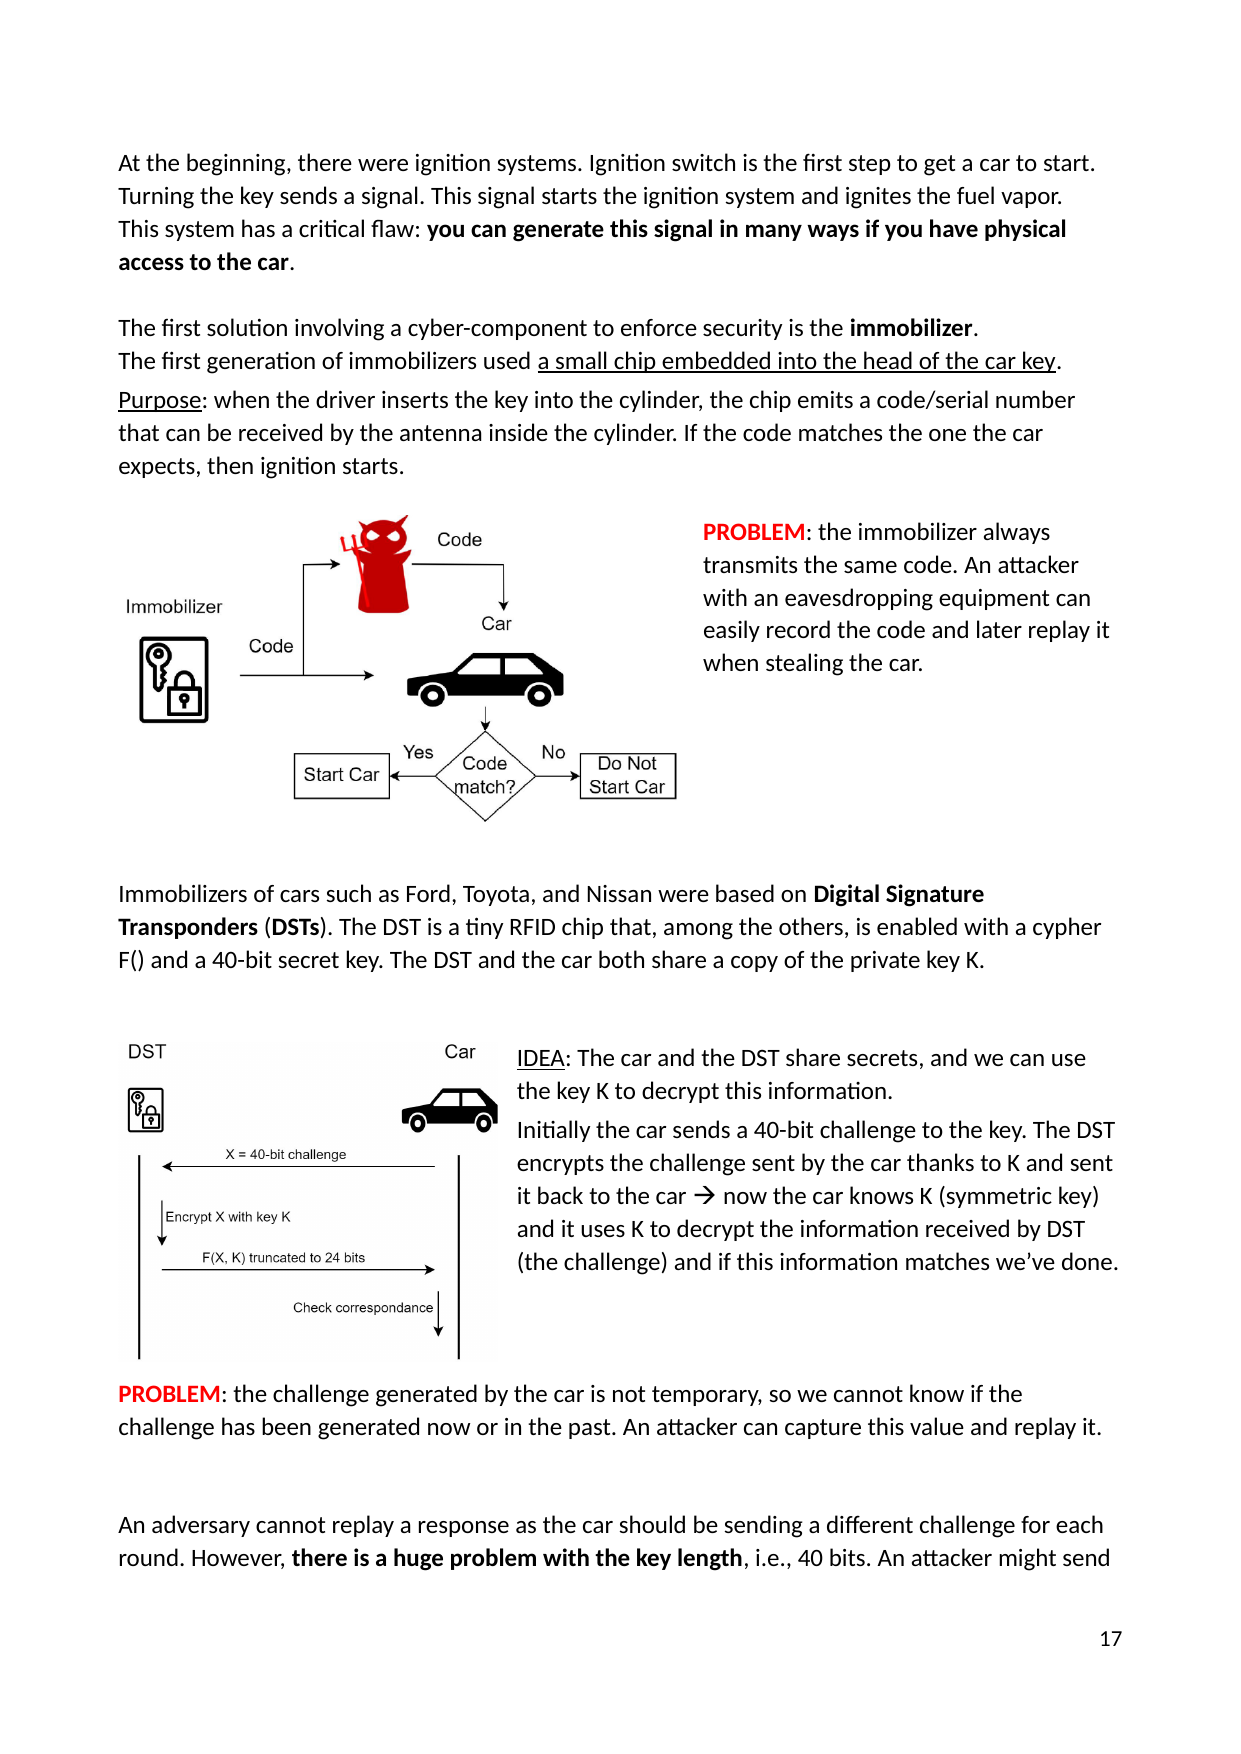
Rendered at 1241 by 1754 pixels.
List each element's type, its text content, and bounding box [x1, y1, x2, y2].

text PROBLEM: the challenge generated by the car is not temporary, so we cannot know if the challenge has been generated now or in the past. An attacker can capture this value and replay it. [118, 1378, 1122, 1441]
text The first solution involving a cyber-component to enforce security is the immobilizer. [118, 312, 1122, 343]
text This system has a critical flaw: you can generate this signal in many ways if you have physical [118, 213, 1122, 244]
text At the beginning, there were ignition systems. Ignition switch is the first step to get a car to start. Turning the key sends a signal. This signal starts the ignition system and ignites the fuel vapor. [118, 148, 1122, 211]
picture [118, 515, 684, 824]
text PROBLEM: the immobilizer always transmits the same code. An attacker with an eavesdropping equipment can easily record the code and later replay it when stealing the car. [684, 516, 1122, 678]
text IDEA: The car and the DST share secrets, and we can use the key K to decrypt this information. [498, 1043, 1122, 1106]
text Immobilizers of cars such as Ford, Toyota, and Nissan were based on Digital Signature Transponders (DSTs). The DST is a tiny RFID chip that, among the others, is enabled with a cypher F() and a 40-bit secret key. The DST and the car both share a copy of the private key K. [118, 878, 1122, 974]
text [118, 1510, 1122, 1573]
text Purpose: when the driver inserts the key into the cylinder, the chip emits a code/serial number that can be received by the antenna inside the cylinder. If the code matches the one the car expects, then ignition starts. [118, 384, 1122, 481]
text Initially the car sends a 40-bit challenge to the key. The DST encrypts the challenge sent by the car thanks to K and sent it back to the car now the car knows K (symmetric key) and it uses K to decrypt the information received by DST (the challenge) and if this information matches we’ve done. [498, 1115, 1122, 1277]
text access to the car. [118, 246, 1122, 277]
text The first generation of immobilizers used a small chip embedded into the head of the car key. [118, 345, 1122, 376]
